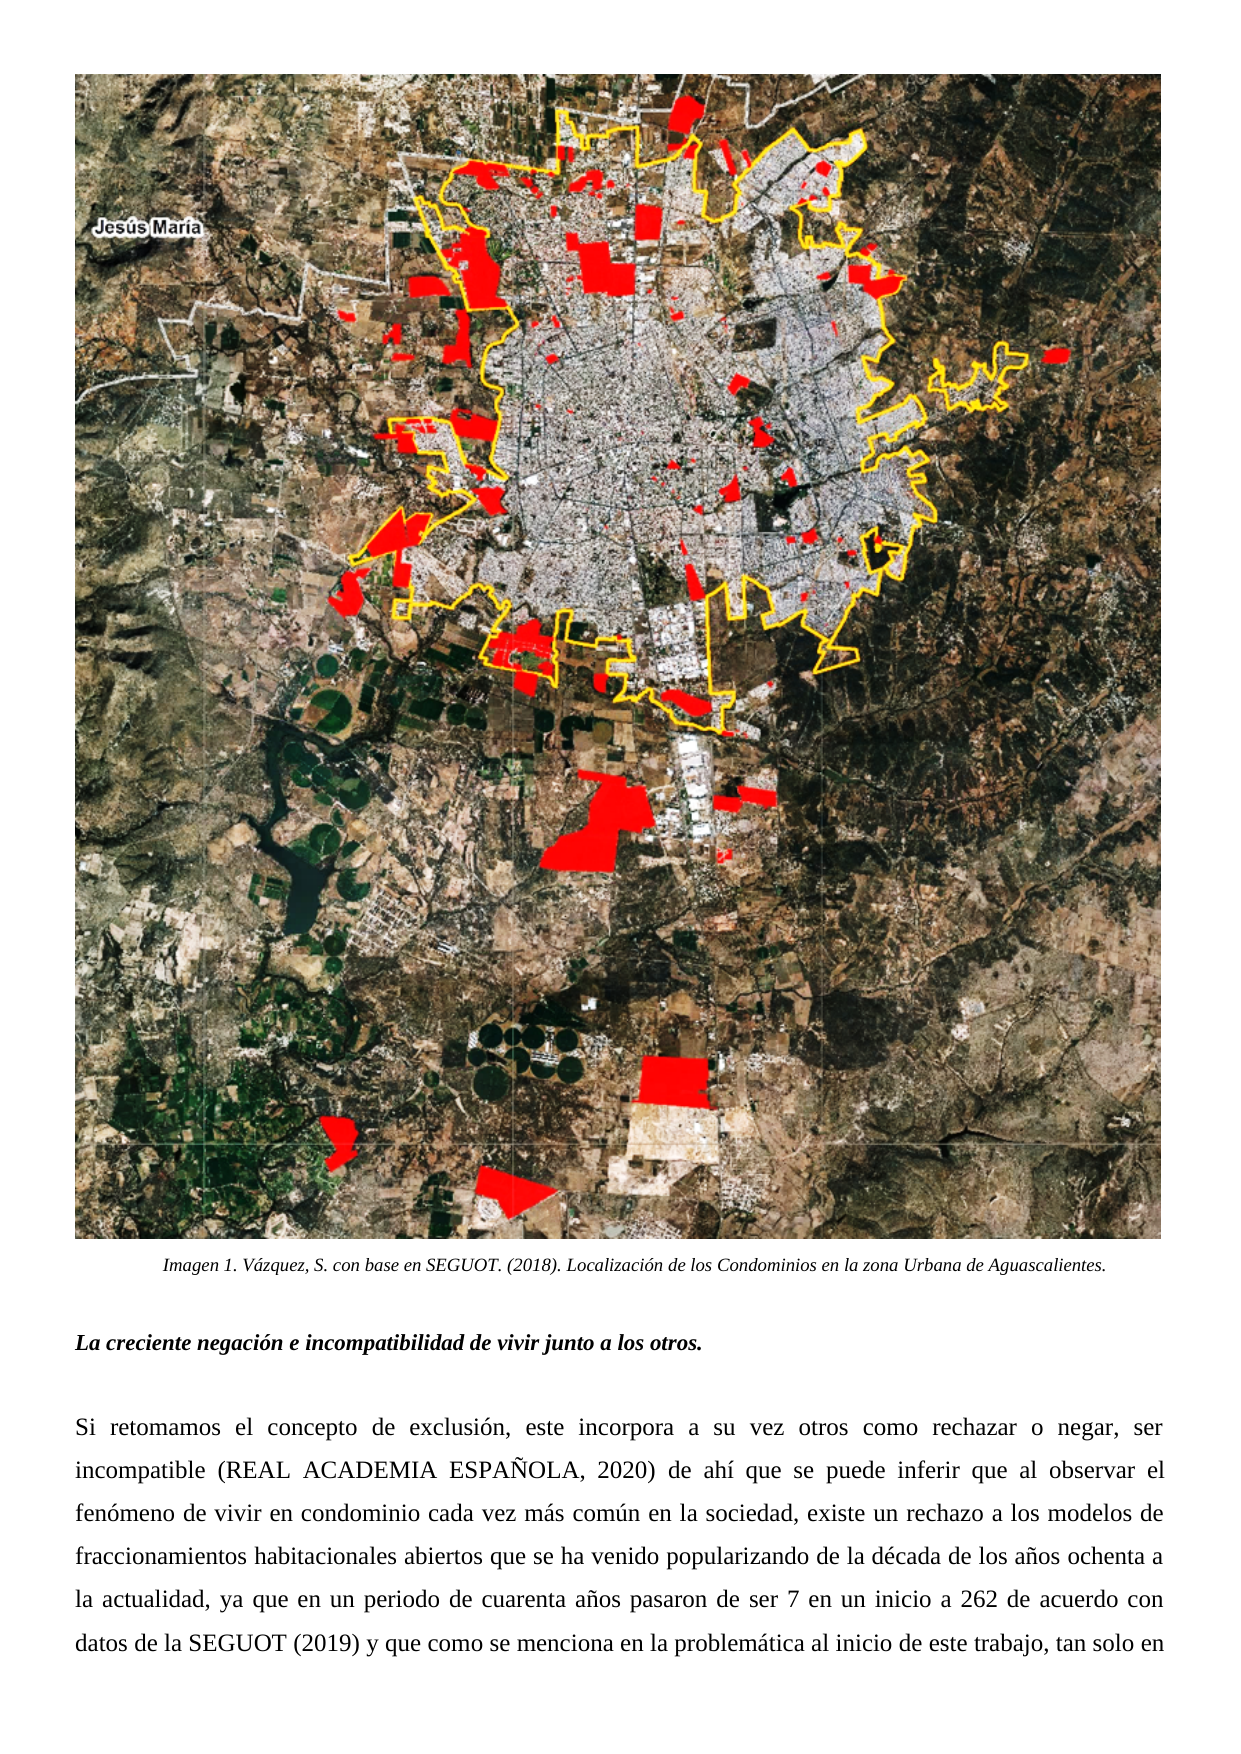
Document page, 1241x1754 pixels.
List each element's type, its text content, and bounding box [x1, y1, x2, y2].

text La creciente negación e incompatibilidad de vivir junto a los otros. [75, 1329, 1165, 1356]
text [75, 1412, 1165, 1656]
text Imagen 1. Vázquez, S. con base en SEGUOT. (2018). Localización de los Condominios en la zona Urbana de Aguascalientes. [112, 1254, 1159, 1276]
picture [75, 74, 1161, 1239]
